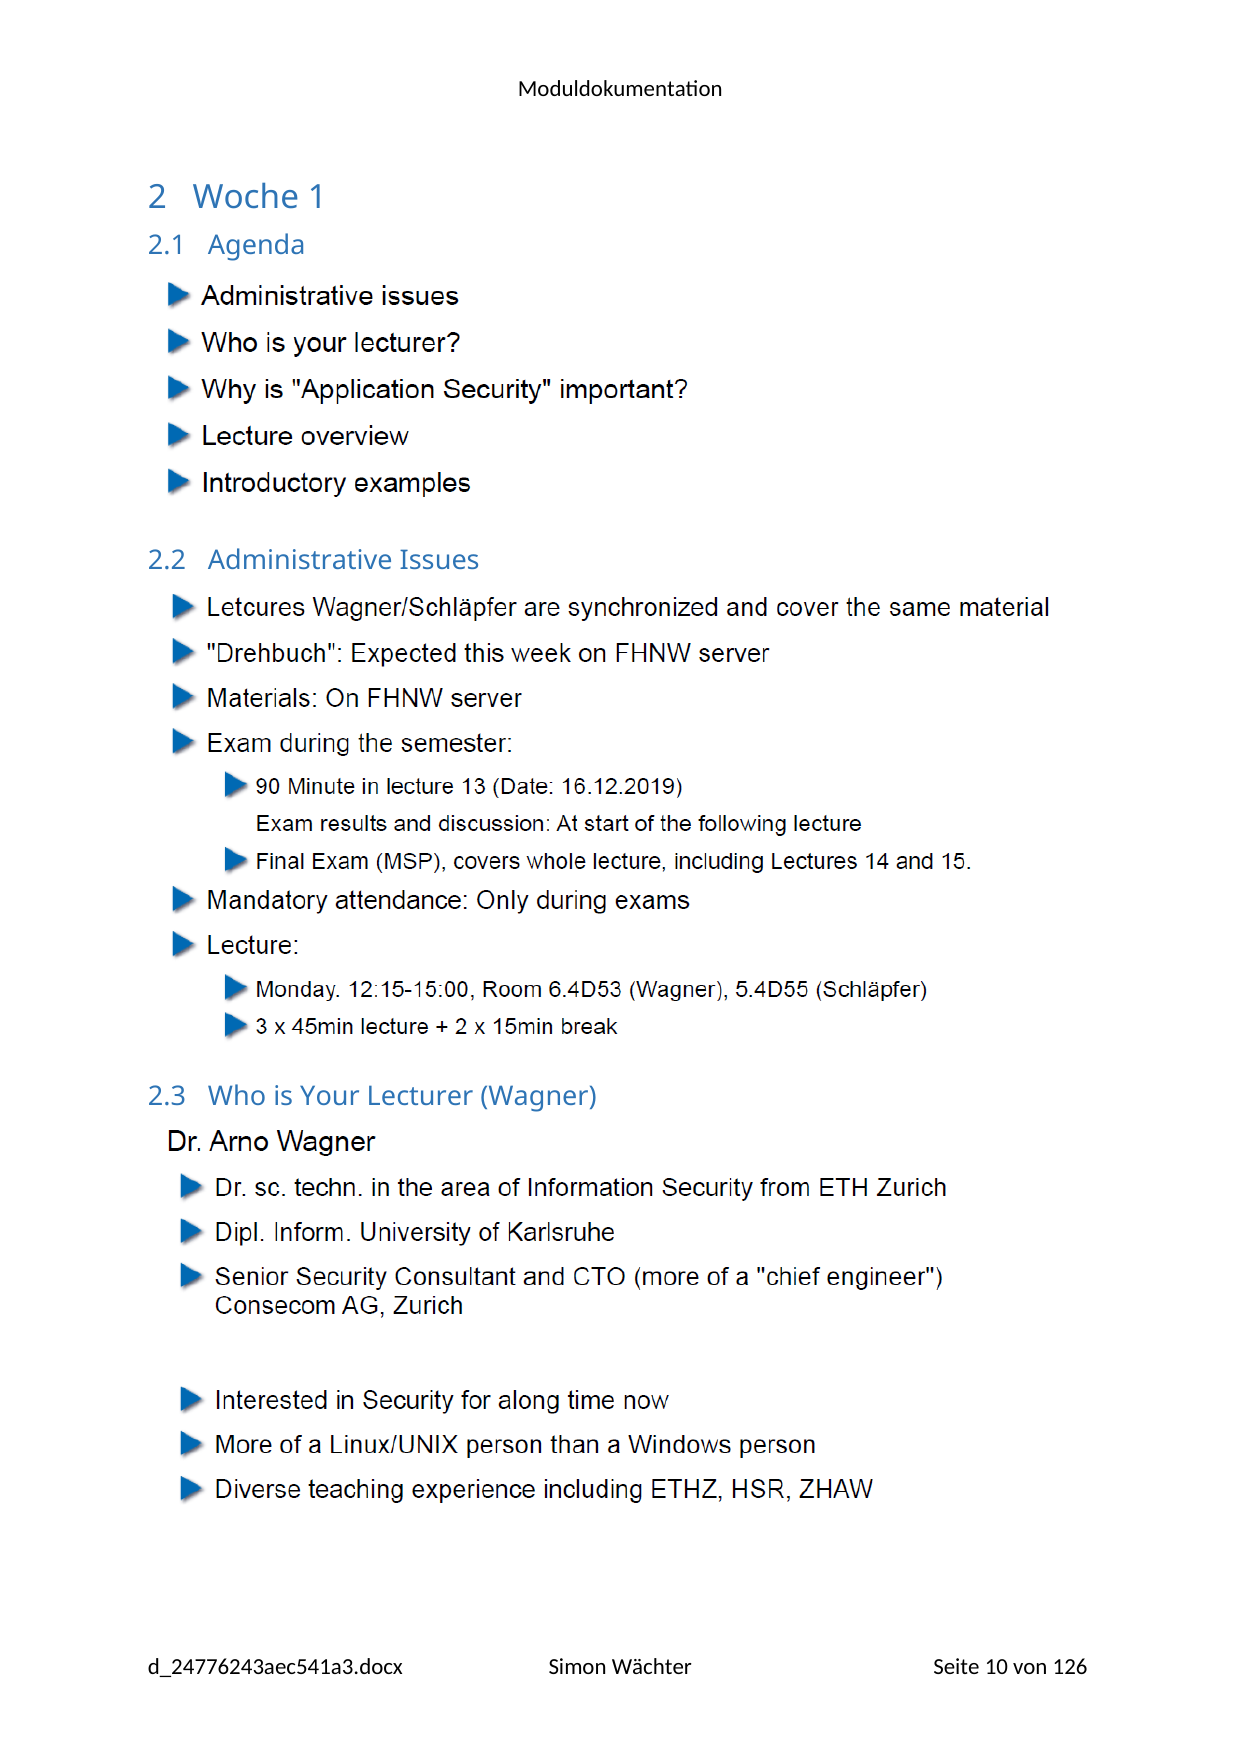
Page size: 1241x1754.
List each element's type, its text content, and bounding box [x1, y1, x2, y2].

picture [147, 580, 1093, 1058]
subtitle Woche 1 [148, 173, 1093, 218]
subtitle Administrative Issues [148, 541, 1093, 577]
picture [147, 265, 1093, 522]
picture [147, 1116, 1093, 1530]
subtitle Who is Your Lecturer (Wagner) [148, 1076, 1093, 1113]
subtitle Agenda [148, 226, 1093, 263]
